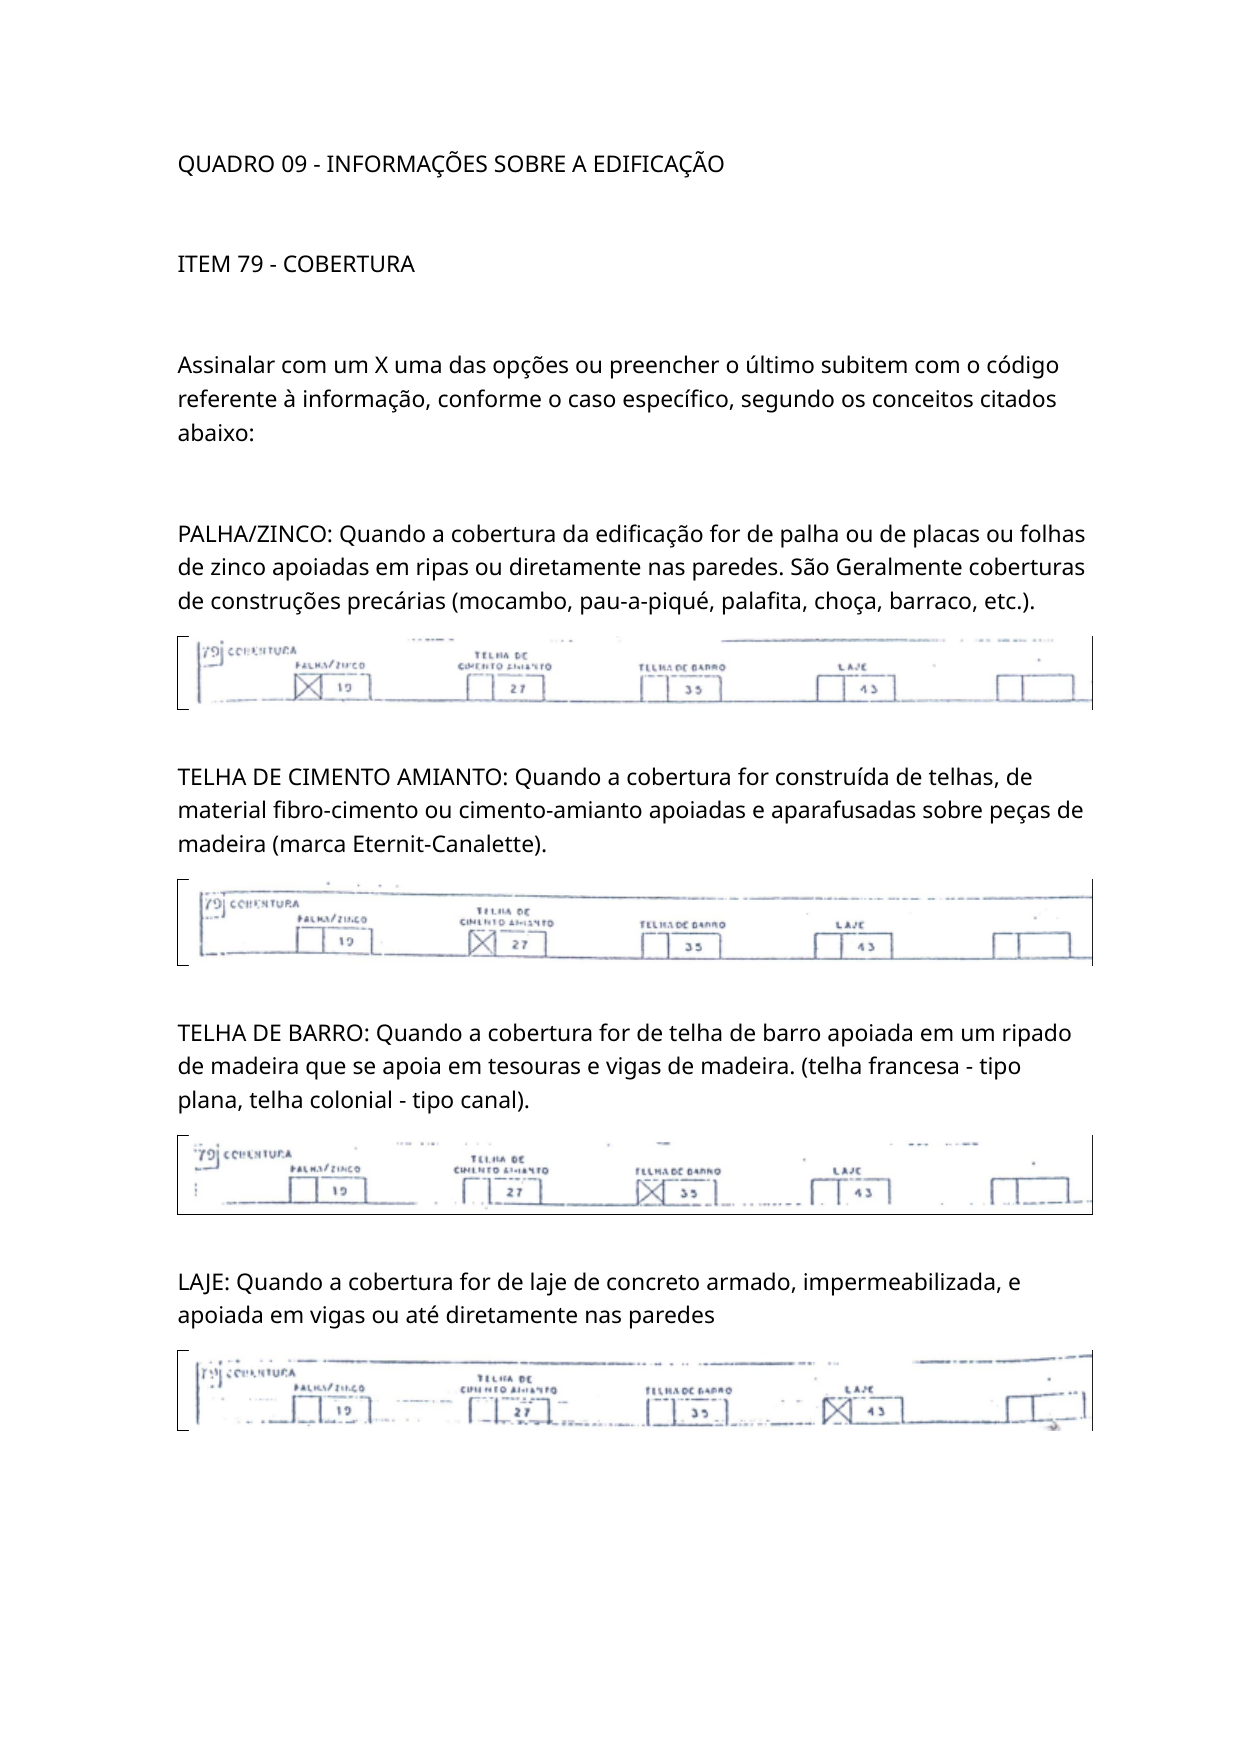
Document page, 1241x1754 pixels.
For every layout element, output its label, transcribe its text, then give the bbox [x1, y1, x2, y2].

text TELHA DE BARRO: Quando a cobertura for de telha de barro apoiada em um ripado de madeira que se apoia em tesouras e vigas de madeira. (telha francesa - tipo plana, telha colonial - tipo canal). [177, 1017, 1093, 1115]
text LAJE: Quando a cobertura for de laje de concreto armado, impermeabilizada, e apoiada em vigas ou até diretamente nas paredes [177, 1266, 1093, 1331]
text ITEM 79 - COBERTURA [177, 248, 1093, 280]
table_header [178, 880, 188, 965]
text PALHA/ZINCO: Quando a cobertura da edificação for de palha ou de placas ou folhas de zinco apoiadas em ripas ou diretamente nas paredes. São Geralmente coberturas de construções precárias (mocambo, pau-a-piqué, palafita, choça, barraco, etc.). [177, 518, 1093, 616]
picture [188, 636, 1093, 710]
picture [188, 879, 1093, 966]
text TELHA DE CIMENTO AMIANTO: Quando a cobertura for construída de telhas, de material fibro-cimento ou cimento-amianto apoiadas e aparafusadas sobre peças de madeira (marca Eternit-Canalette). [177, 761, 1093, 859]
table_header [178, 1351, 188, 1430]
text QUADRO 09 - INFORMAÇÕES SOBRE A EDIFICAÇÃO [177, 148, 1093, 179]
picture [188, 1350, 1093, 1431]
table_header [178, 1136, 188, 1214]
text Assinalar com um X uma das opções ou preencher o último subitem com o código referente à informação, conforme o caso específico, segundo os conceitos citados abaixo: [177, 349, 1093, 448]
picture [188, 1135, 1093, 1214]
table_header [178, 637, 188, 709]
